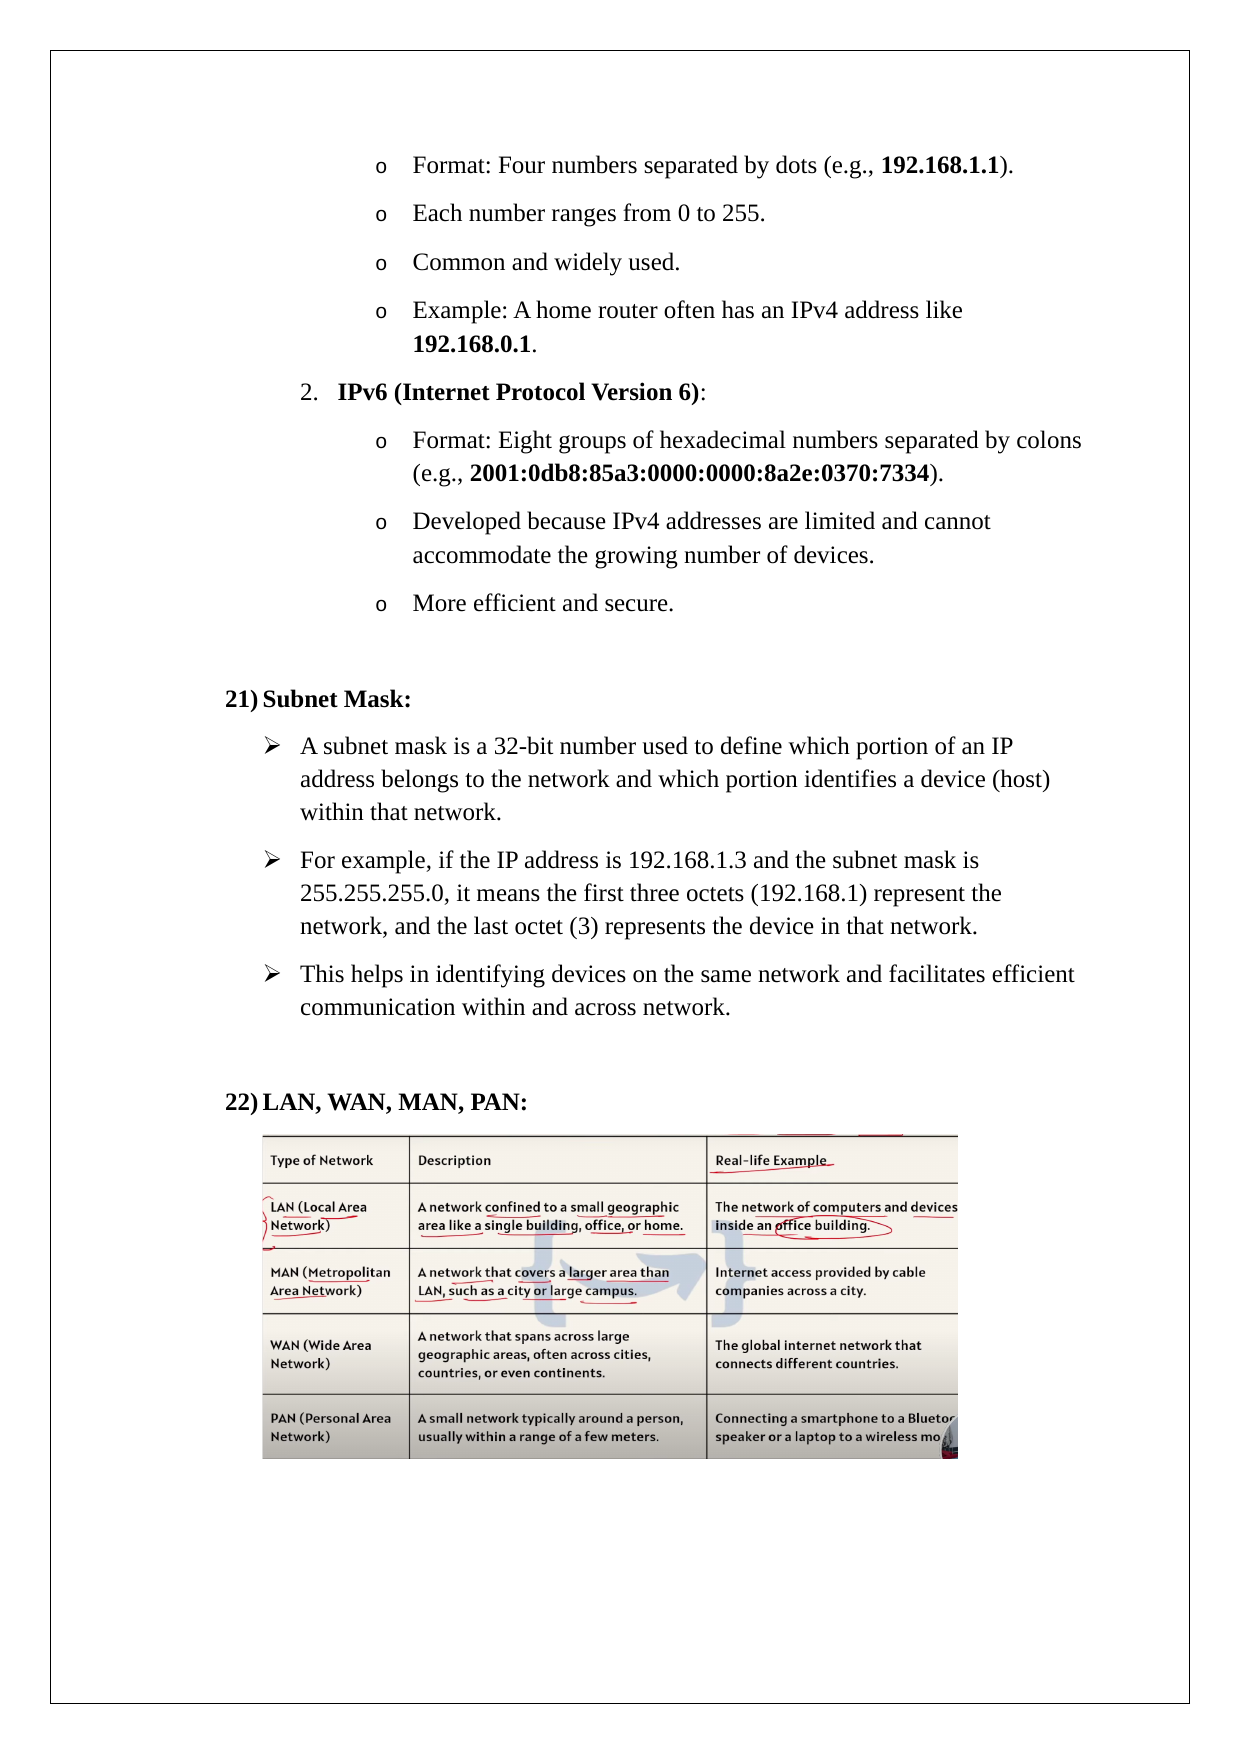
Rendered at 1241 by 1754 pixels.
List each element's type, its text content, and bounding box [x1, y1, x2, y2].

list Subnet Mask: [225, 684, 1090, 712]
list Format: Four numbers separated by dots (e.g., 192.168.1.1). [375, 150, 1090, 179]
list A subnet mask is a 32-bit number used to define which portion of an IP address belongs to the network and which portion identifies a device (host) within that network. [262, 731, 1090, 826]
list Format: Eight groups of hexadecimal numbers separated by colons (e.g., 2001:0db8:85a3:0000:0000:8a2e:0370:7334). [375, 425, 1090, 487]
list More efficient and secure. [375, 588, 1090, 617]
list Example: A home router often has an IPv4 address like 192.168.0.1. [375, 296, 1090, 358]
list Common and widely used. [375, 247, 1090, 277]
list IPv6 (Internet Protocol Version 6): [300, 377, 1090, 406]
list LAN, WAN, MAN, PAN: [225, 1087, 1090, 1116]
picture [262, 1134, 958, 1459]
list This helps in identifying devices on the same network and facilitates efficient communication within and across network. [262, 959, 1090, 1020]
list Each number ranges from 0 to 255. [375, 198, 1090, 228]
list Developed because IPv4 addresses are limited and cannot accommodate the growing number of devices. [375, 506, 1090, 569]
list For example, if the IP address is 192.168.1.3 and the subnet mask is 255.255.255.0, it means the first three octets (192.168.1) represent the network, and the last octet (3) represents the device in that network. [262, 845, 1090, 940]
